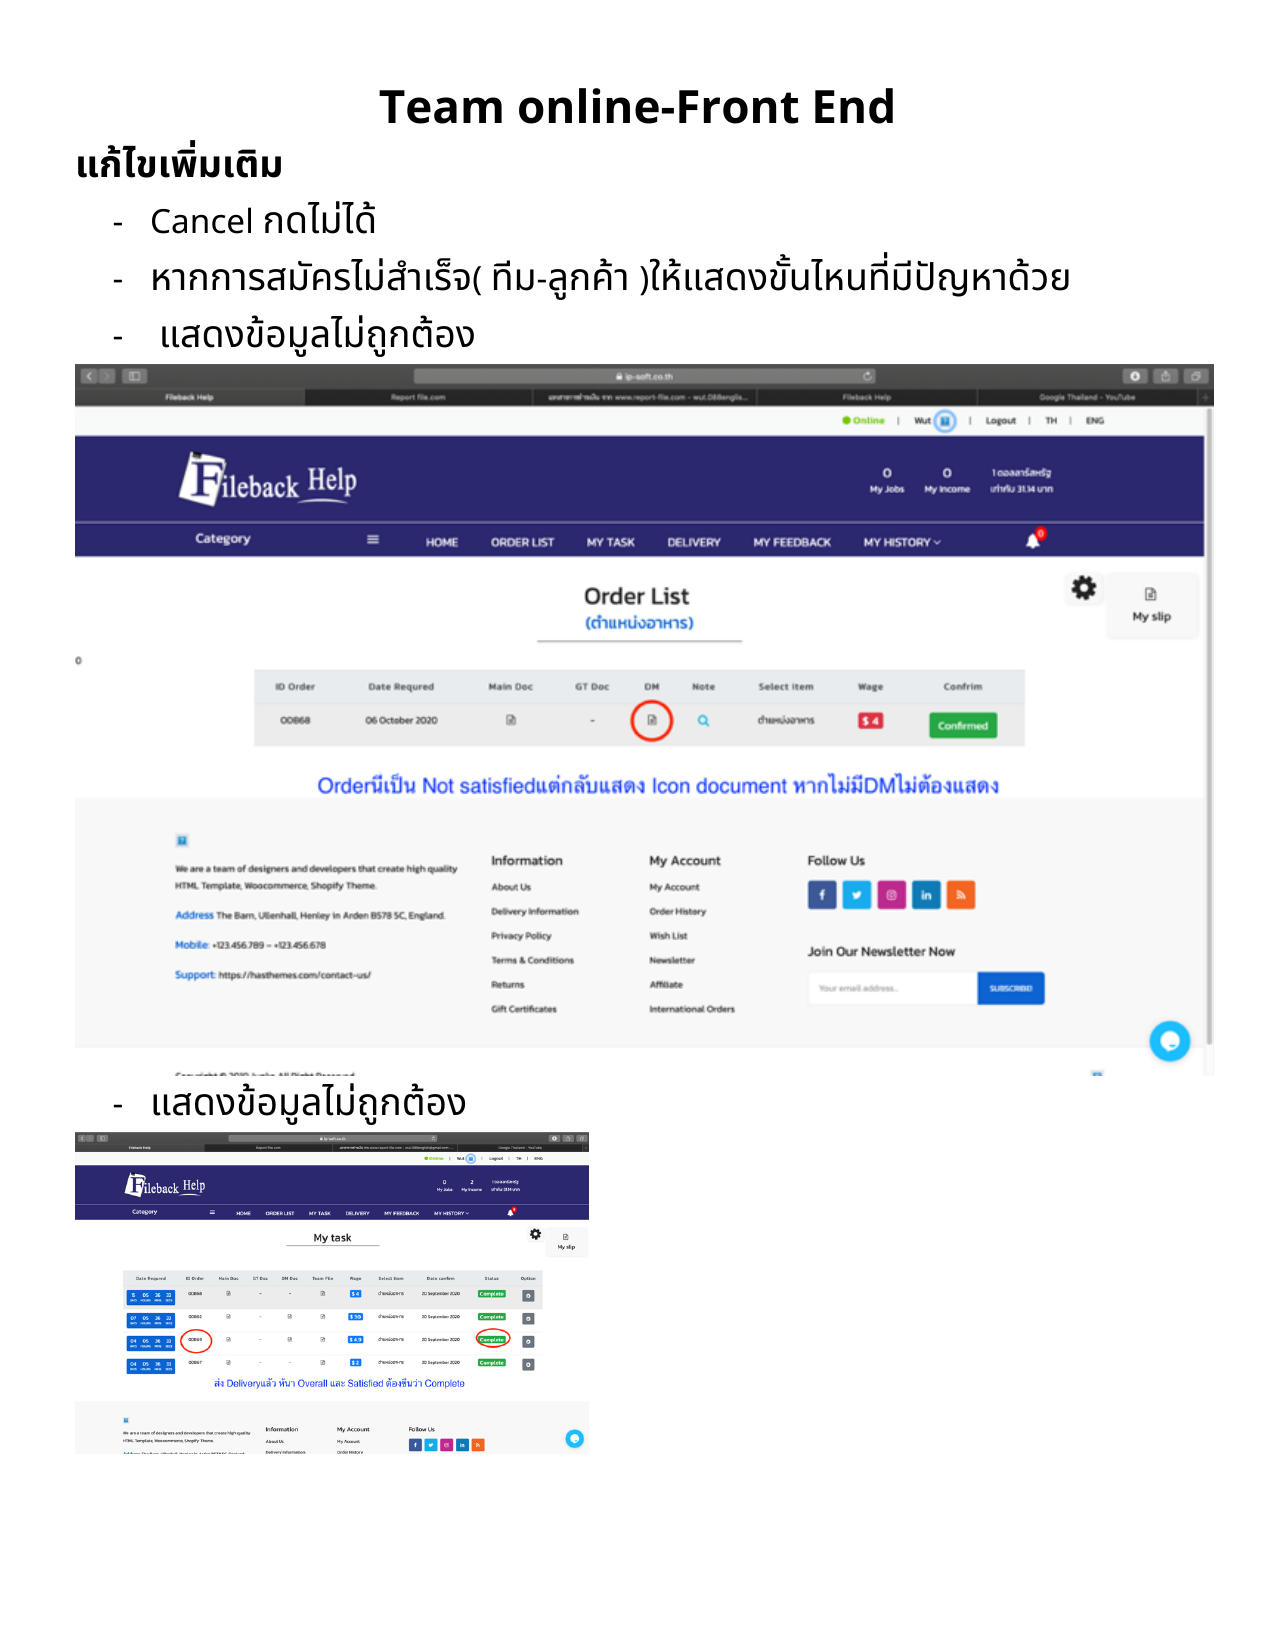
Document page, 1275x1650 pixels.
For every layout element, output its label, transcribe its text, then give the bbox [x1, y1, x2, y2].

picture [75, 1132, 589, 1454]
text แก้ไขเพิ่มเติม [75, 137, 1200, 194]
list แสดงข้อมูลไม่ถูกต้อง [112, 307, 1200, 364]
text Team online-Front End [75, 75, 1200, 137]
picture [75, 364, 1214, 1076]
list แสดงข้อมูลไม่ถูกต้อง [112, 1076, 1200, 1133]
list Cancel กดไม่ได้ [112, 194, 1200, 251]
list หากการสมัครไม่สำเร็จ( ทีม-ลูกค้า )ให้แสดงขั้นไหนที่มีปัญหาด้วย [112, 251, 1200, 307]
